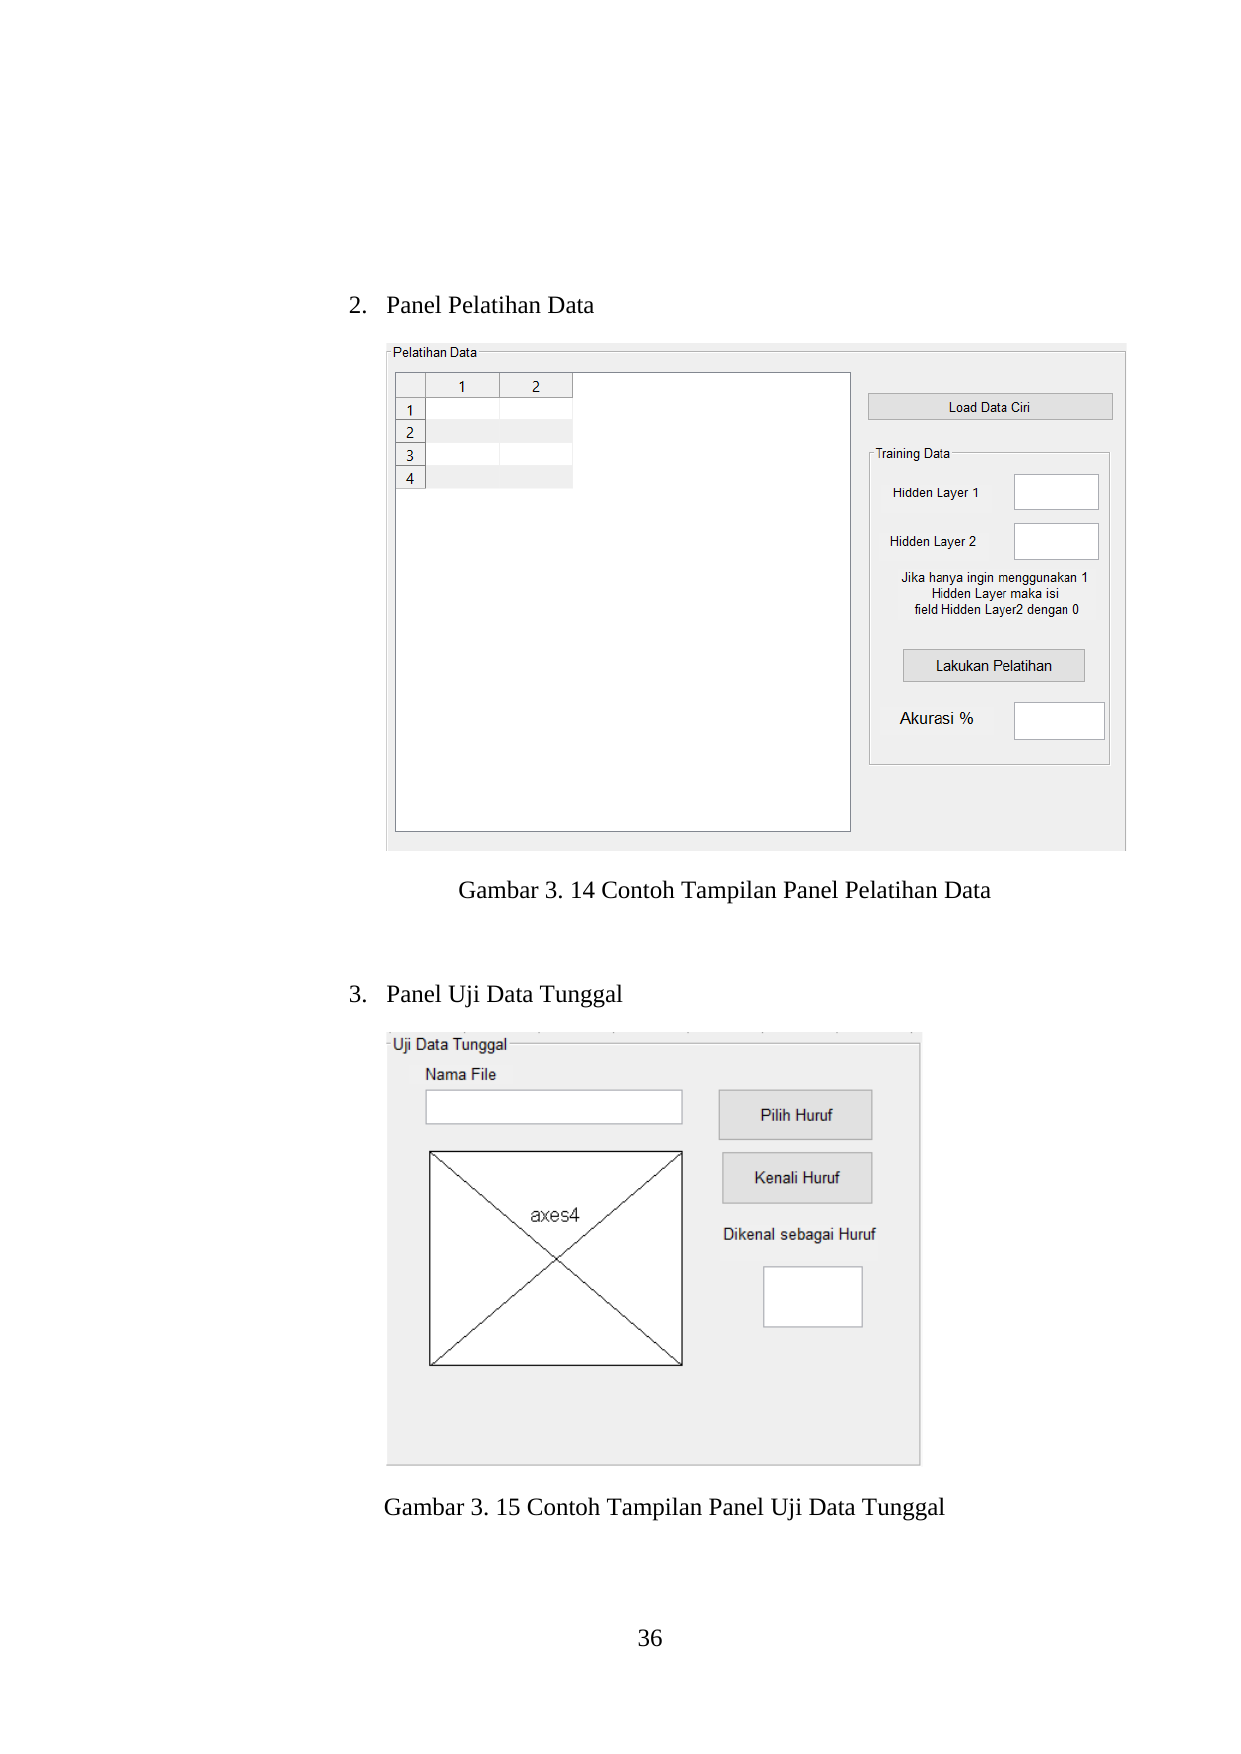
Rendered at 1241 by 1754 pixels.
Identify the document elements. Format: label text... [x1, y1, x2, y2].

picture [386, 343, 1127, 851]
picture [386, 1032, 923, 1467]
text Gambar 3. 15 Contoh Tampilan Panel Uji Data Tunggal [236, 1492, 1063, 1521]
list Panel Pelatihan Data [349, 290, 1063, 319]
text Gambar 3. 14 Contoh Tampilan Panel Pelatihan Data [386, 875, 1063, 904]
list Panel Uji Data Tunggal [349, 979, 1063, 1008]
